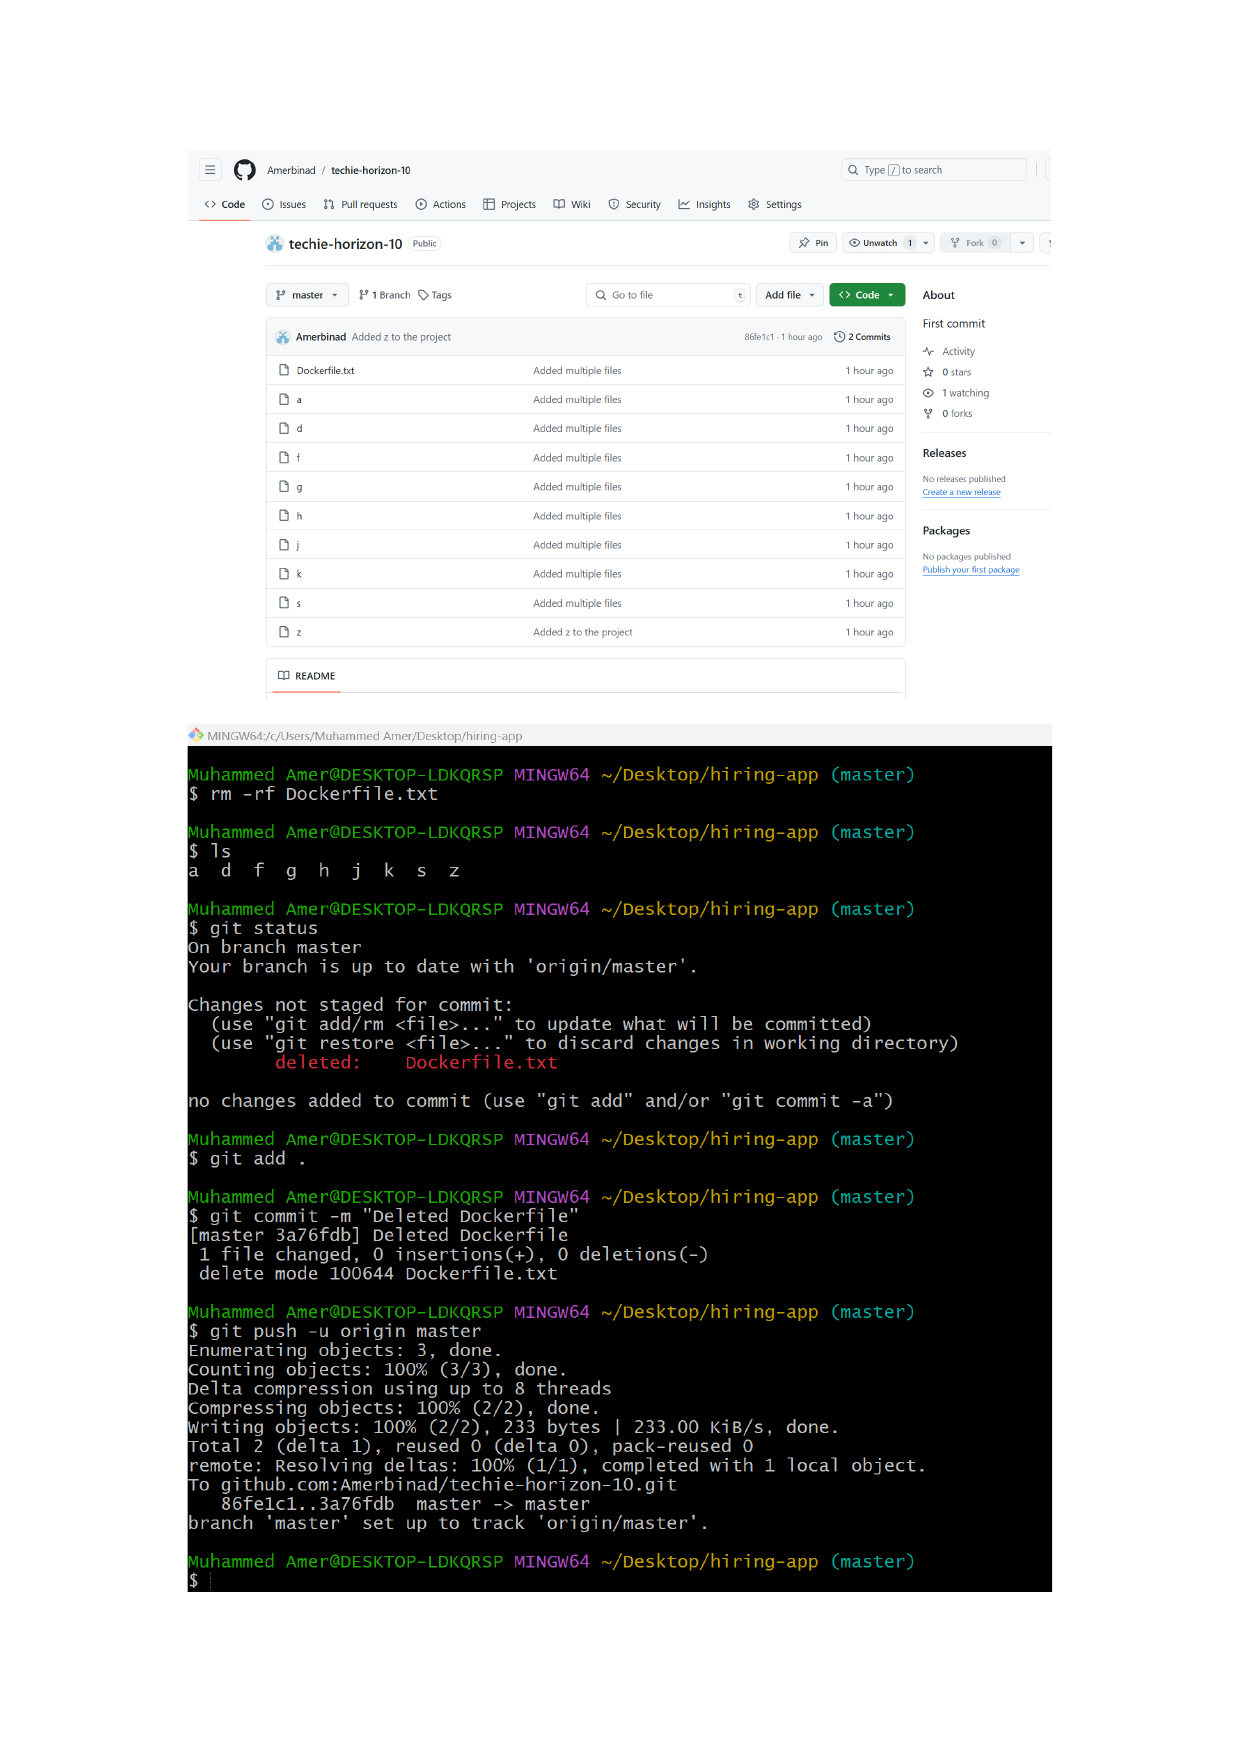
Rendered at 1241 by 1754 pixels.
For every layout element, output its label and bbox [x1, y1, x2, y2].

picture [187, 150, 1051, 700]
picture [187, 724, 1053, 1592]
